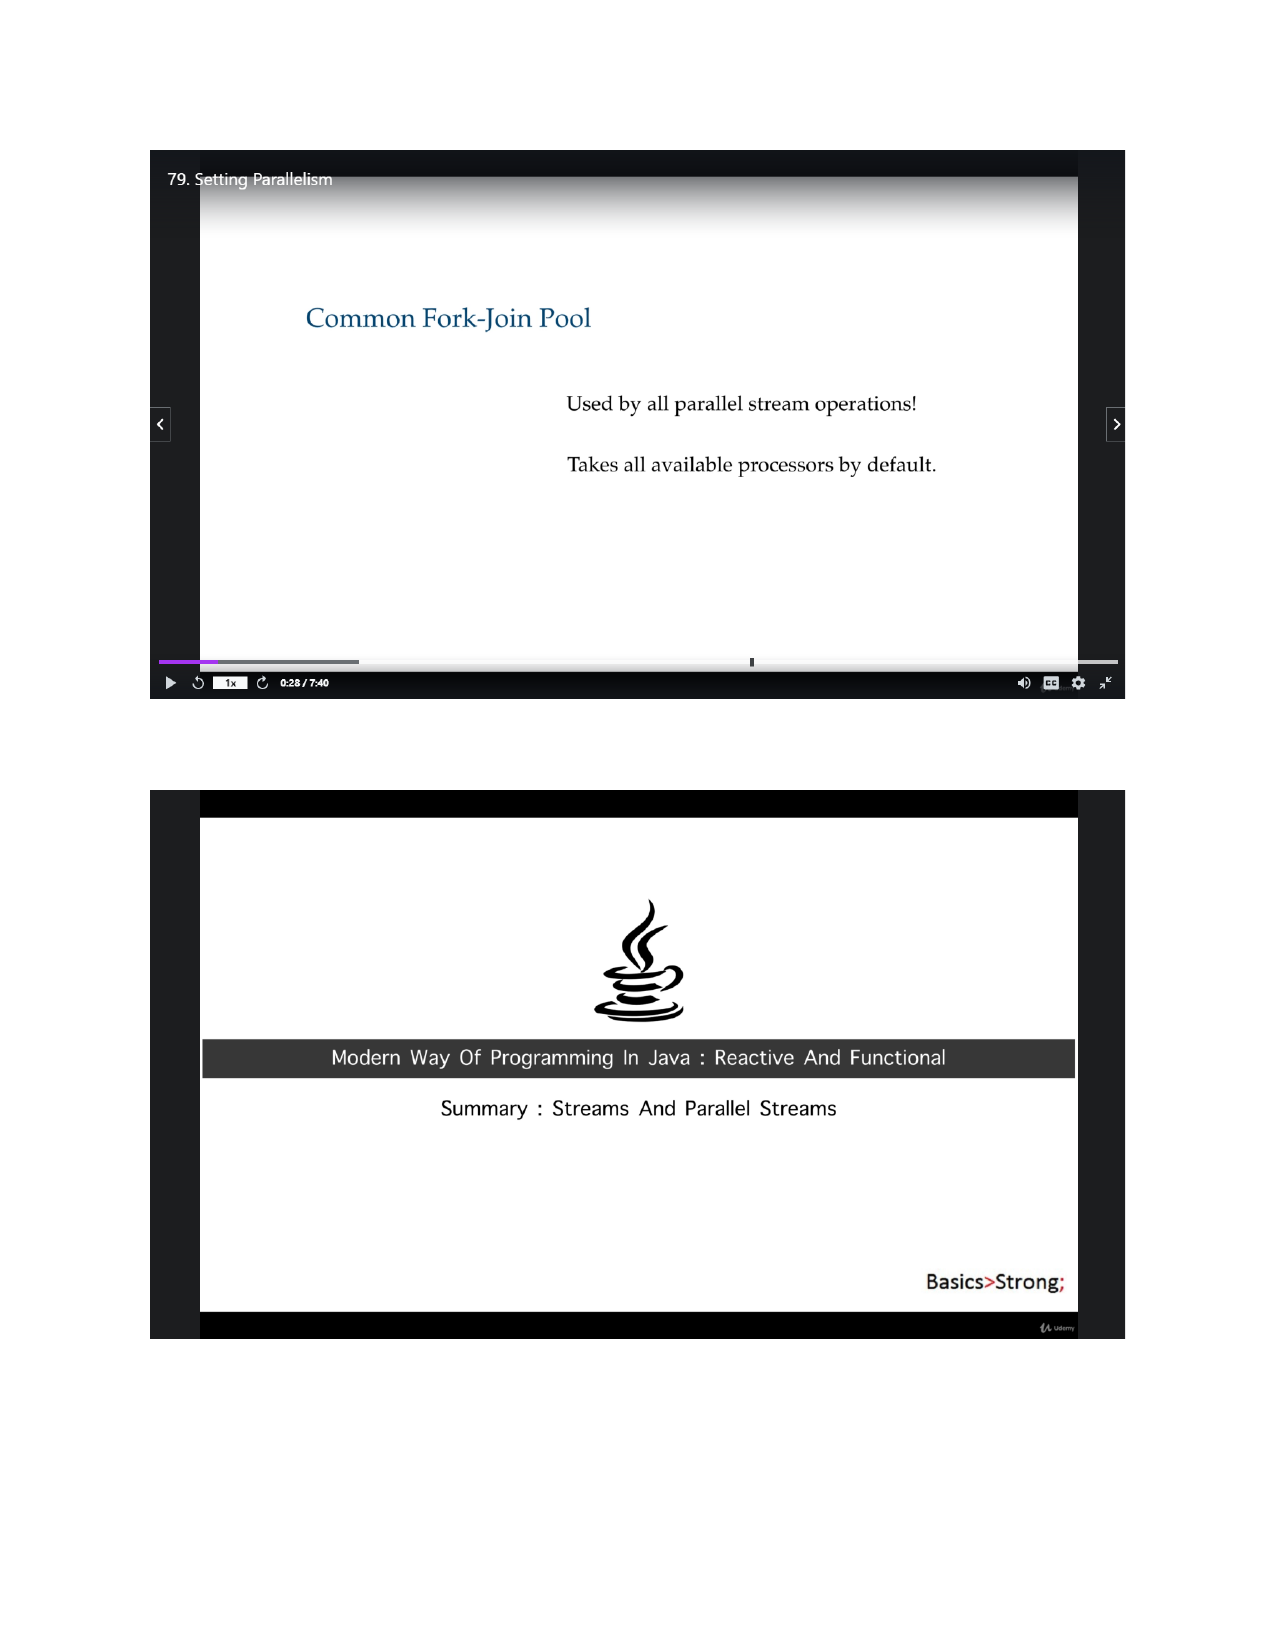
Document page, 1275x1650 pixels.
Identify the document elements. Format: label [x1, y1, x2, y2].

picture [150, 790, 1125, 1339]
picture [150, 150, 1125, 699]
